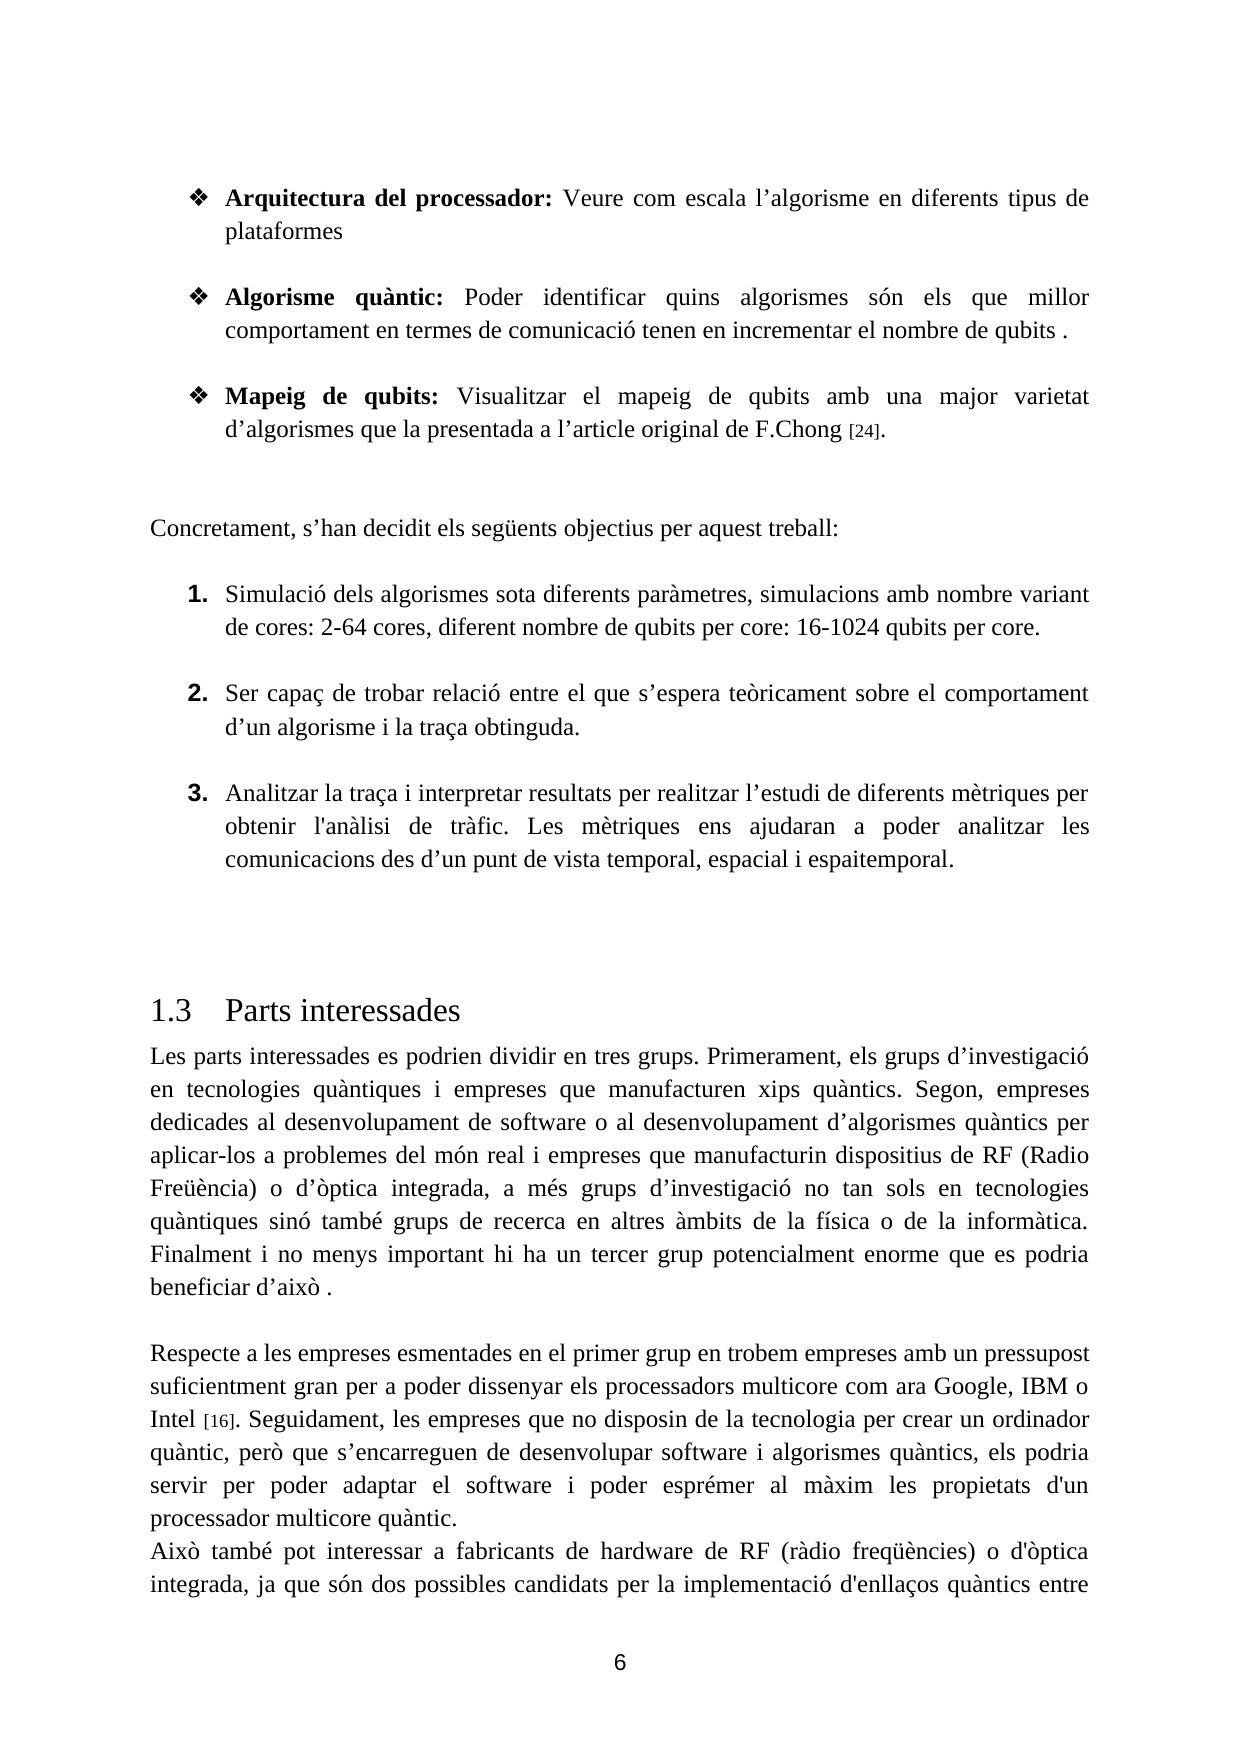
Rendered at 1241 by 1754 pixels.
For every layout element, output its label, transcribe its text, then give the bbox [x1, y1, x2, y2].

subtitle 1.3 Parts interessades [150, 990, 1090, 1028]
list Simulació dels algorismes sota diferents paràmetres, simulacions amb nombre variant de cores: 2-64 cores, diferent nombre de qubits per core: 16-1024 qubits per core. [187, 579, 1090, 641]
text Les parts interessades es podrien dividir en tres grups. Primerament, els grups d’investigació en tecnologies quàntiques i empreses que manufacturen xips quàntics. Segon, empreses dedicades al desenvolupament de software o al desenvolupament d’algorismes quàntics per aplicar-los a problemes del món real i empreses que manufacturin dispositius de RF (Radio Freüència) o d’òptica integrada, a més grups d’investigació no tan sols en tecnologies quàntiques sinó també grups de recerca en altres àmbits de la física o de la informàtica. Finalment i no menys important hi ha un tercer grup potencialment enorme que es podria beneficiar d’això . [150, 1041, 1090, 1301]
text Concretament, s’han decidit els següents objectius per aquest treball: [150, 513, 1090, 542]
list Algorisme quàntic: Poder identificar quins algorismes són els que millor comportament en termes de comunicació tenen en incrementar el nombre de qubits . [187, 282, 1090, 344]
list Ser capaç de trobar relació entre el que s’espera teòricament sobre el comportament d’un algorisme i la traça obtinguda. [187, 678, 1090, 740]
list Analitzar la traça i interpretar resultats per realitzar l’estudi de diferents mètriques per obtenir l'anàlisi de tràfic. Les mètriques ens ajudaran a poder analitzar les comunicacions des d’un punt de vista temporal, espacial i espaitemporal. [187, 778, 1090, 872]
list Arquitectura del processador: Veure com escala l’algorisme en diferents tipus de plataformes [187, 183, 1090, 245]
list Mapeig de qubits: Visualitzar el mapeig de qubits amb una major varietat d’algorismes que la presentada a l’article original de F.Chong [24]. [187, 381, 1090, 443]
text Respecte a les empreses esmentades en el primer grup en trobem empreses amb un pressupost suficientment gran per a poder dissenyar els processadors multicore com ara Google, IBM o Intel [16]. Seguidament, les empreses que no disposin de la tecnologia per crear un ordinador quàntic, però que s’encarreguen de desenvolupar software i algorismes quàntics, els podria servir per poder adaptar el software i poder esprémer al màxim les propietats d'un processador multicore quàntic. [150, 1338, 1090, 1532]
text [150, 1536, 1090, 1598]
